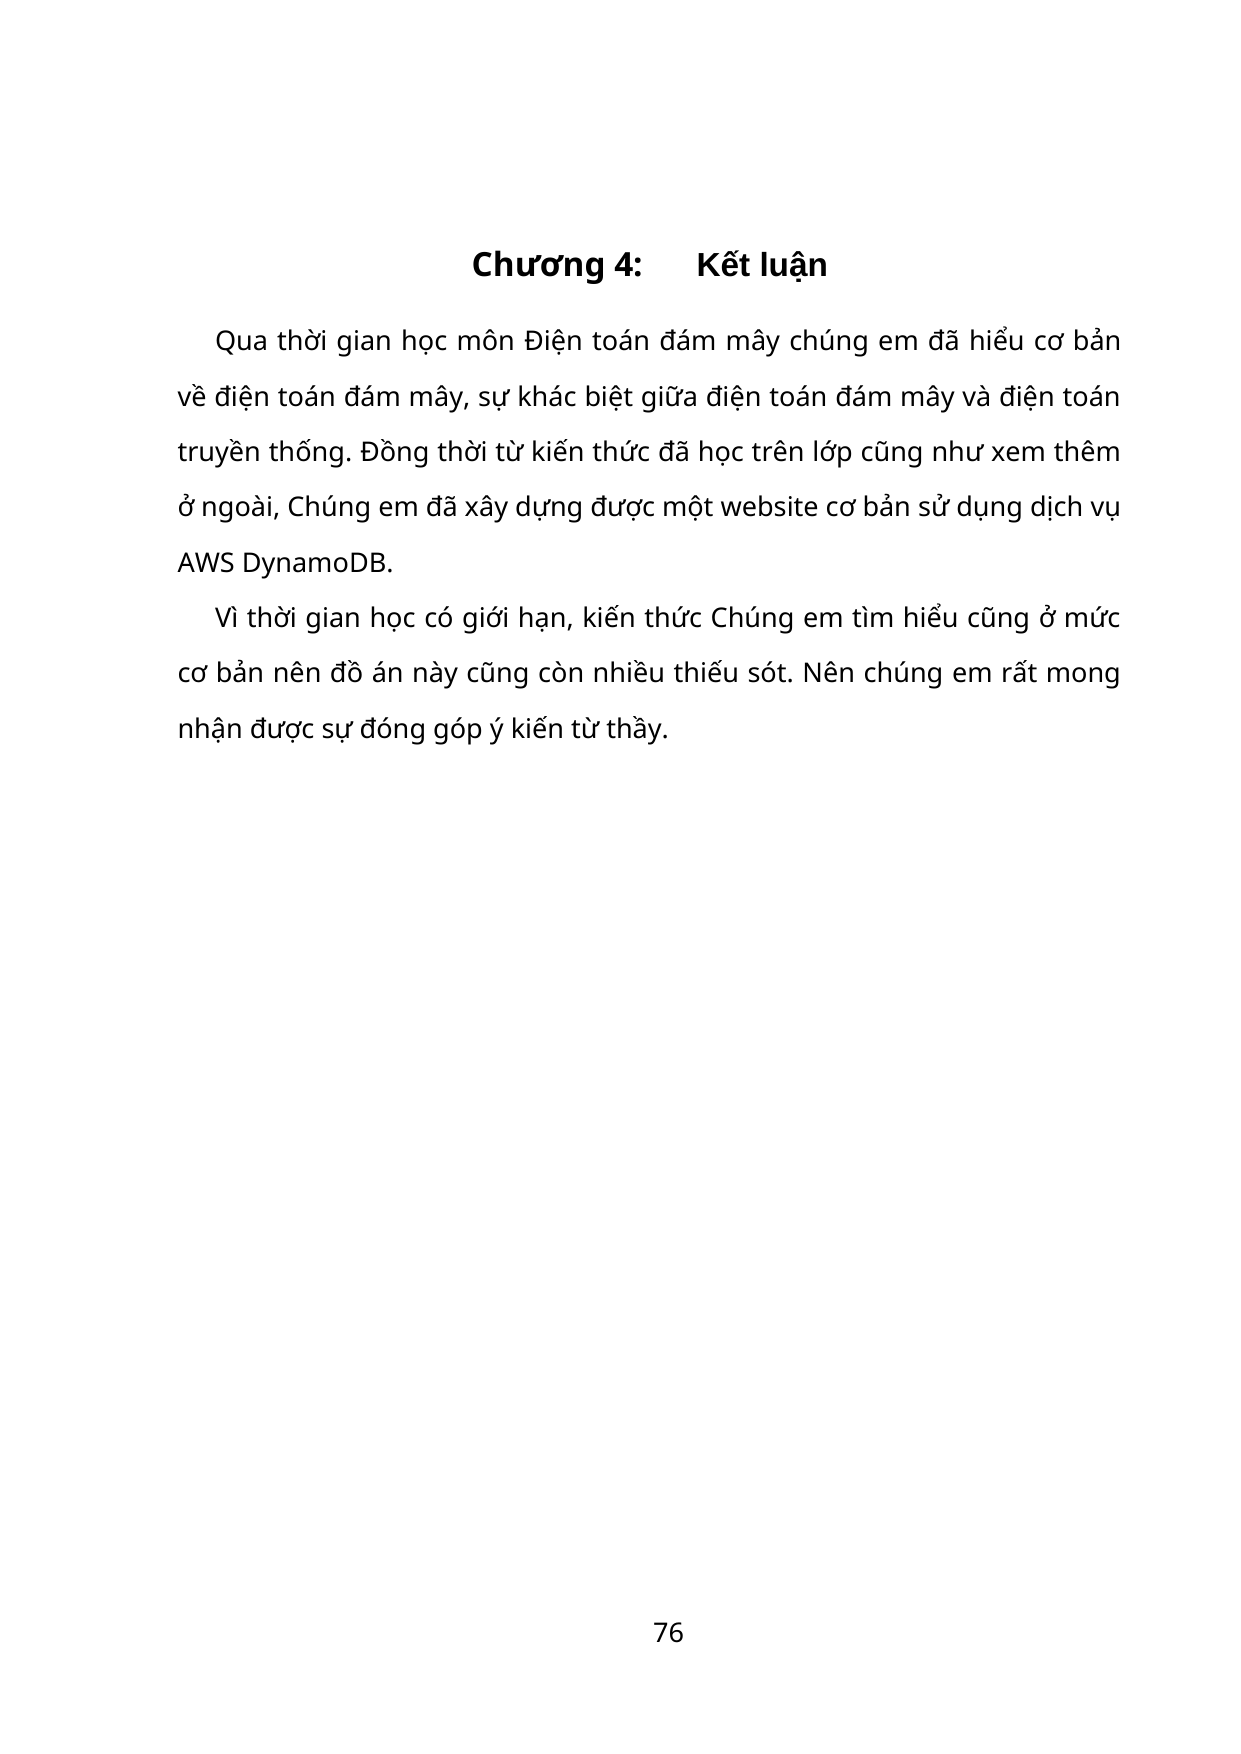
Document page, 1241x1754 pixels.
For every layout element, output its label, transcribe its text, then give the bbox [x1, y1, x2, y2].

text Qua thời gian học môn Điện toán đám mây chúng em đã hiểu cơ bản về điện toán đám mây, sự khác biệt giữa điện toán đám mây và điện toán truyền thống. Đồng thời từ kiến thức đã học trên lớp cũng như xem thêm ở ngoài, Chúng em đã xây dựng được một website cơ bản sử dụng dịch vụ AWS DynamoDB. [177, 322, 1122, 580]
text Vì thời gian học có giới hạn, kiến thức Chúng em tìm hiểu cũng ở mức cơ bản nên đồ án này cũng còn nhiều thiếu sót. Nên chúng em rất mong nhận được sự đóng góp ý kiến từ thầy. [177, 598, 1122, 746]
